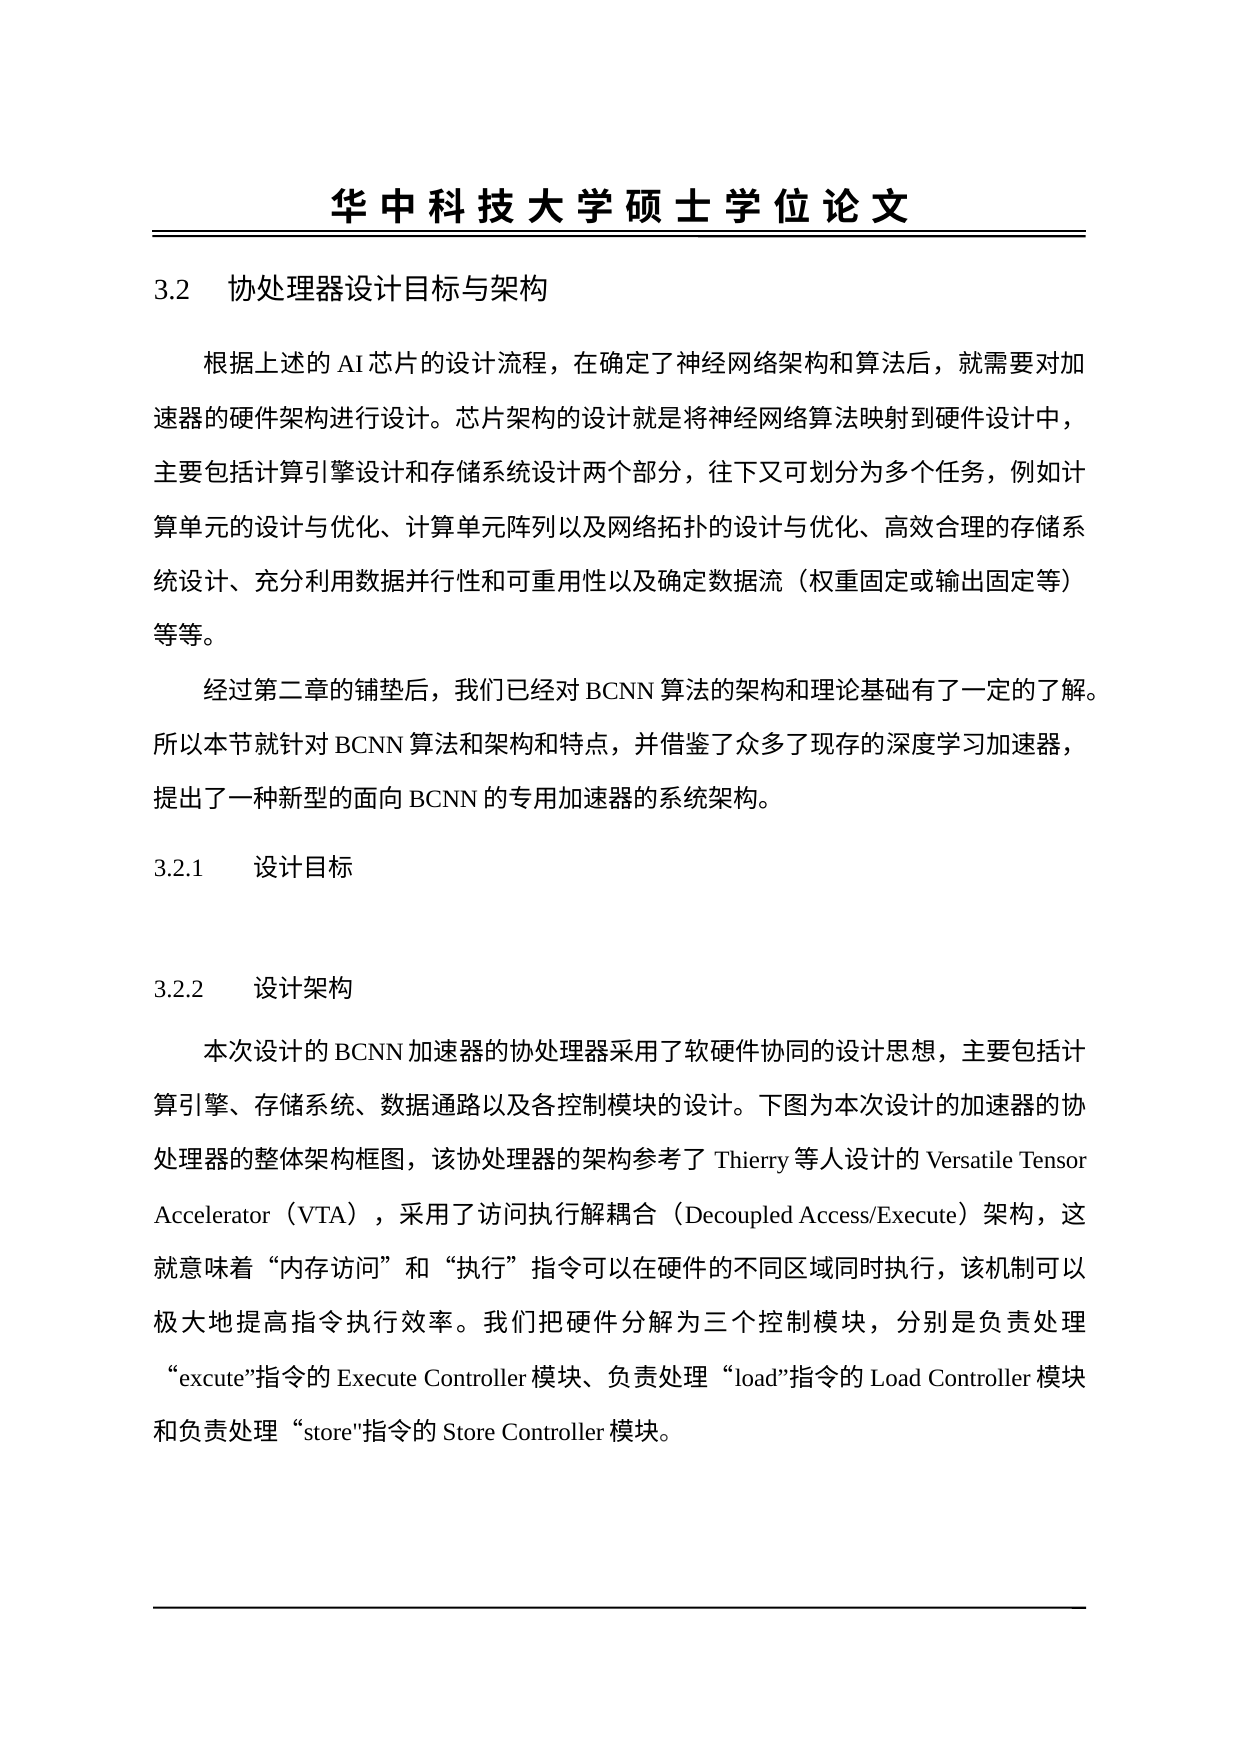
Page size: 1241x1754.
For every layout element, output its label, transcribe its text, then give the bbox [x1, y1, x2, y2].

subtitle 设计架构 [153, 968, 1087, 1004]
text 根据上述的AI芯片的设计流程，在确定了神经网络架构和算法后，就需要对加速器的硬件架构进行设计。芯片架构的设计就是将神经网络算法映射到硬件设计中，主要包括计算引擎设计和存储系统设计两个部分，往下又可划分为多个任务，例如计算单元的设计与优化、计算单元阵列以及网络拓扑的设计与优化、高效合理的存储系统设计、充分利用数据并行性和可重用性以及确定数据流（权重固定或输出固定等）等等。 [153, 344, 1087, 652]
text 经过第二章的铺垫后，我们已经对BCNN算法的架构和理论基础有了一定的了解。所以本节就针对BCNN算法和架构和特点，并借鉴了众多了现存的深度学习加速器，提出了一种新型的面向BCNN的专用加速器的系统架构。 [153, 670, 1087, 815]
subtitle 协处理器设计目标与架构 [153, 266, 1087, 308]
subtitle 设计目标 [153, 848, 1087, 884]
text 本次设计的BCNN加速器的协处理器采用了软硬件协同的设计思想，主要包括计算引擎、存储系统、数据通路以及各控制模块的设计。下图为本次设计的加速器的协处理器的整体架构框图，该协处理器的架构参考了Thierry等人设计的Versatile Tensor Accelerator（VTA），采用了访问执行解耦合（Decoupled Access/Execute）架构，这就意味着“内存访问”和“执行”指令可以在硬件的不同区域同时执行，该机制可以极大地提高指令执行效率。我们把硬件分解为三个控制模块，分别是负责处理“excute”指令的Execute Controller模块、负责处理“load”指令的Load Controller模块和负责处理“store"指令的Store Controller模块。 [153, 1031, 1087, 1448]
